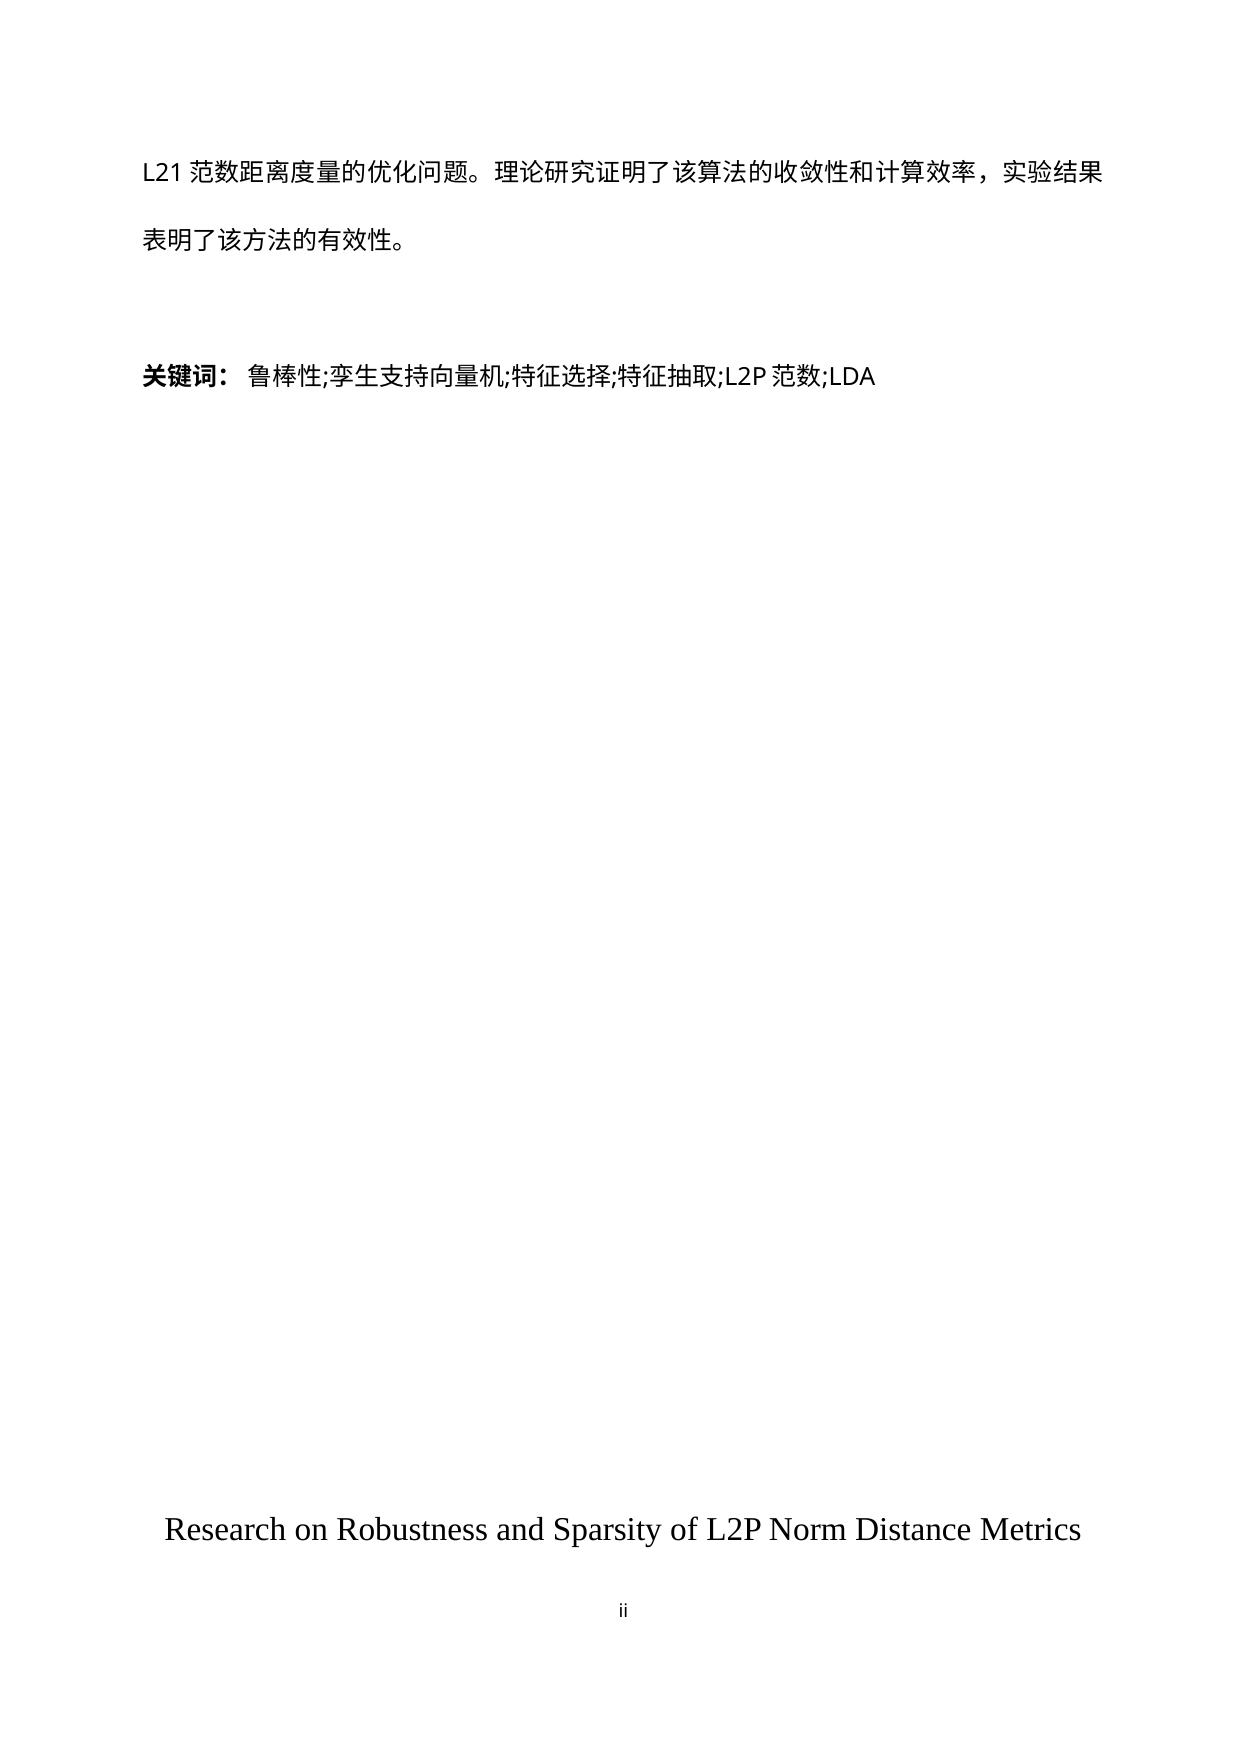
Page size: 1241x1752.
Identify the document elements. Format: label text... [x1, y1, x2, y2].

text Research on Robustness and Sparsity of L2P Norm Distance Metrics [142, 1495, 1104, 1563]
text 关键词： 鲁棒性;孪生支持向量机;特征选择;特征抽取;L2P范数;LDA [142, 340, 1104, 408]
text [142, 136, 1104, 272]
